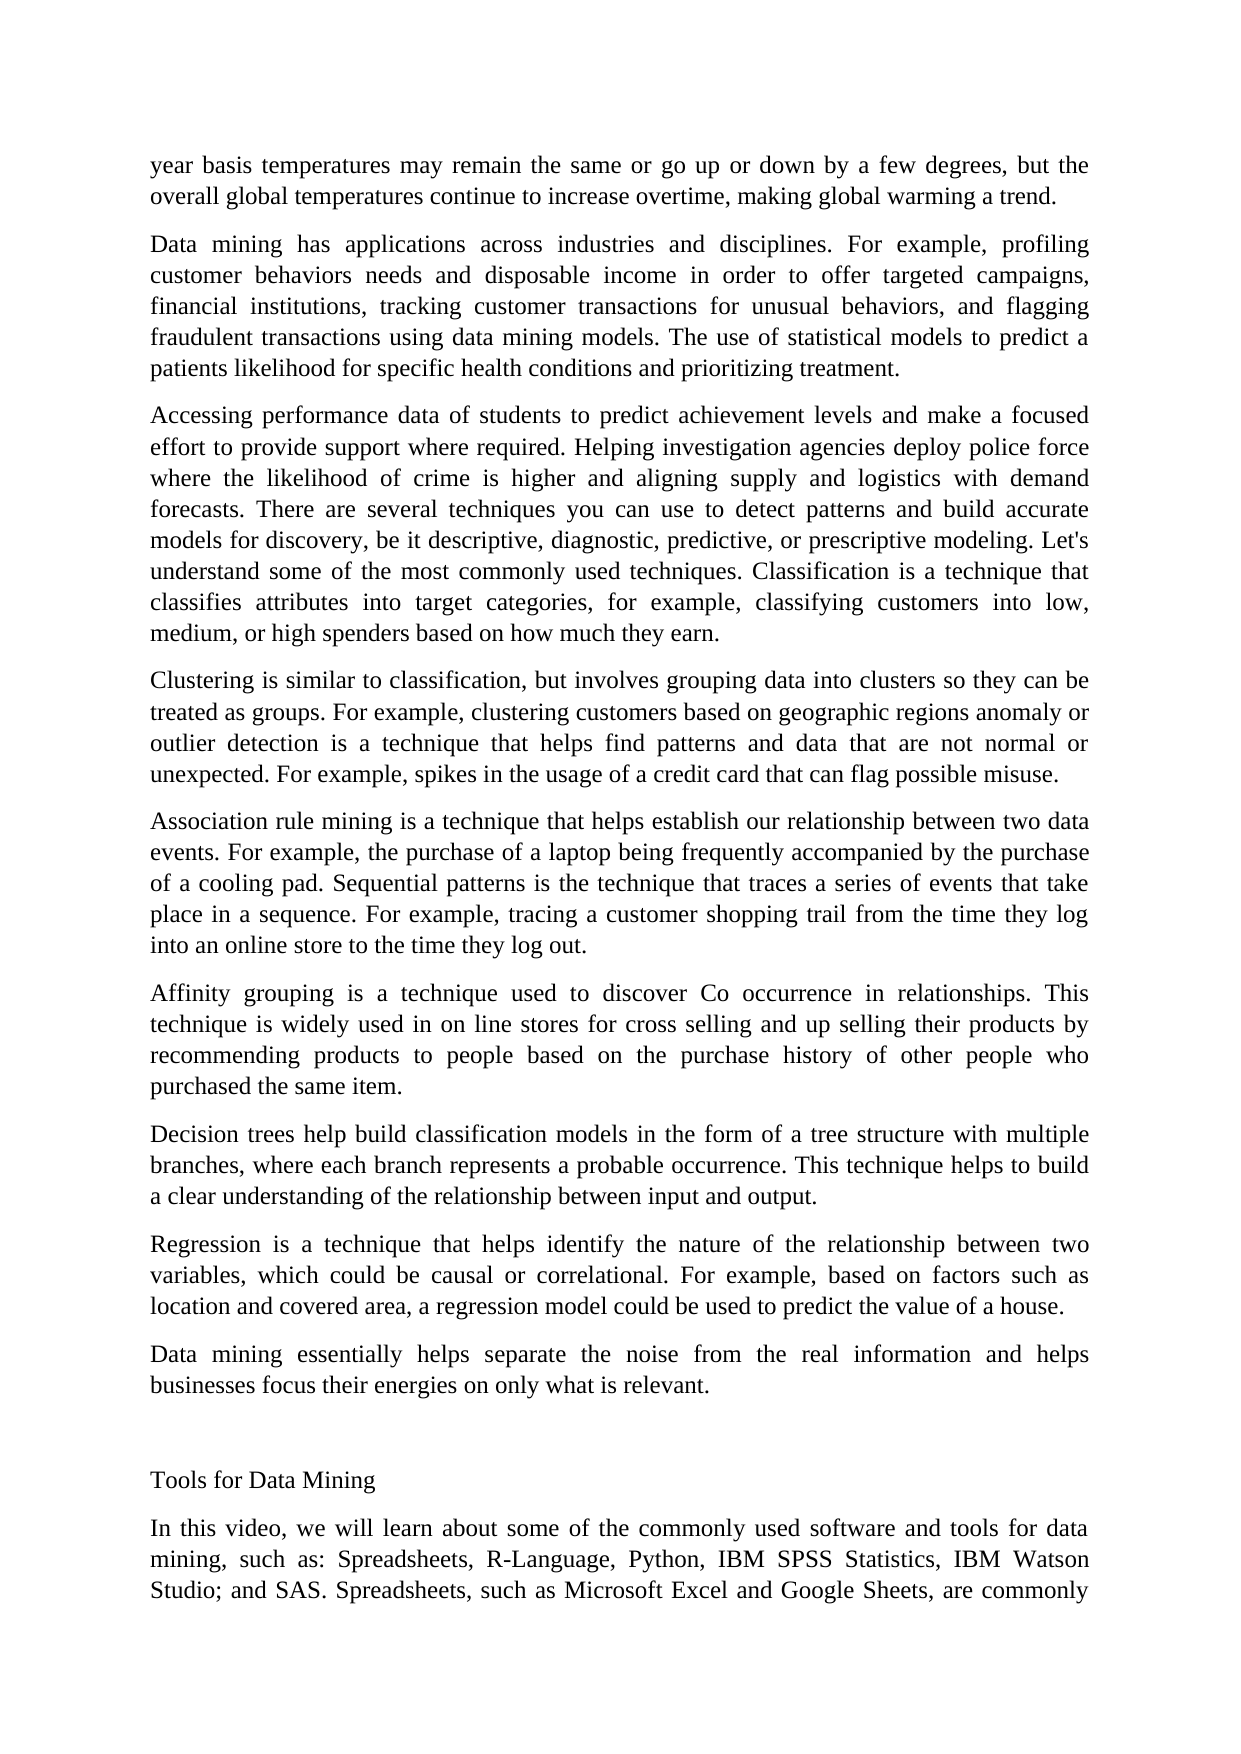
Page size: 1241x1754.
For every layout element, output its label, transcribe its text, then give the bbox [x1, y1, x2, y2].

text Tools for Data Mining [150, 1465, 1090, 1494]
text Regression is a technique that helps identify the nature of the relationship between two variables, which could be causal or correlational. For example, based on factors such as location and covered area, a regression model could be used to predict the value of a house. [150, 1229, 1090, 1320]
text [150, 150, 1090, 210]
text Association rule mining is a technique that helps establish our relationship between two data events. For example, the purchase of a laptop being frequently accompanied by the purchase of a cooling pad. Sequential patterns is the technique that traces a series of events that take place in a sequence. For example, tracing a customer shopping trail from the time they log into an online store to the time they log out. [150, 806, 1090, 959]
text Accessing performance data of students to predict achievement levels and make a focused effort to provide support where required. Helping investigation agencies deploy police force where the likelihood of crime is higher and aligning supply and logistics with demand forecasts. There are several techniques you can use to detect patterns and build accurate models for discovery, be it descriptive, diagnostic, predictive, or prescriptive modeling. Let's understand some of the most commonly used techniques. Classification is a technique that classifies attributes into target categories, for example, classifying customers into low, medium, or high spenders based on how much they earn. [150, 401, 1090, 647]
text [150, 1513, 1090, 1604]
text Decision trees help build classification models in the form of a tree structure with multiple branches, where each branch represents a probable occurrence. This technique helps to build a clear understanding of the relationship between input and output. [150, 1119, 1090, 1210]
text Affinity grouping is a technique used to discover Co occurrence in relationships. This technique is widely used in on line stores for cross selling and up selling their products by recommending products to people based on the purchase history of other people who purchased the same item. [150, 978, 1090, 1100]
text Clustering is similar to classification, but involves grouping data into clusters so they can be treated as groups. For example, clustering customers based on geographic regions anomaly or outlier detection is a technique that helps find patterns and data that are not normal or unexpected. For example, spikes in the usage of a credit card that can flag possible misuse. [150, 666, 1090, 787]
text Data mining essentially helps separate the noise from the real information and helps businesses focus their energies on only what is relevant. [150, 1339, 1090, 1398]
text Data mining has applications across industries and disciplines. For example, profiling customer behaviors needs and disposable income in order to offer targeted campaigns, financial institutions, tracking customer transactions for unusual behaviors, and flagging fraudulent transactions using data mining models. The use of statistical models to predict a patients likelihood for specific health conditions and prioritizing treatment. [150, 229, 1090, 382]
